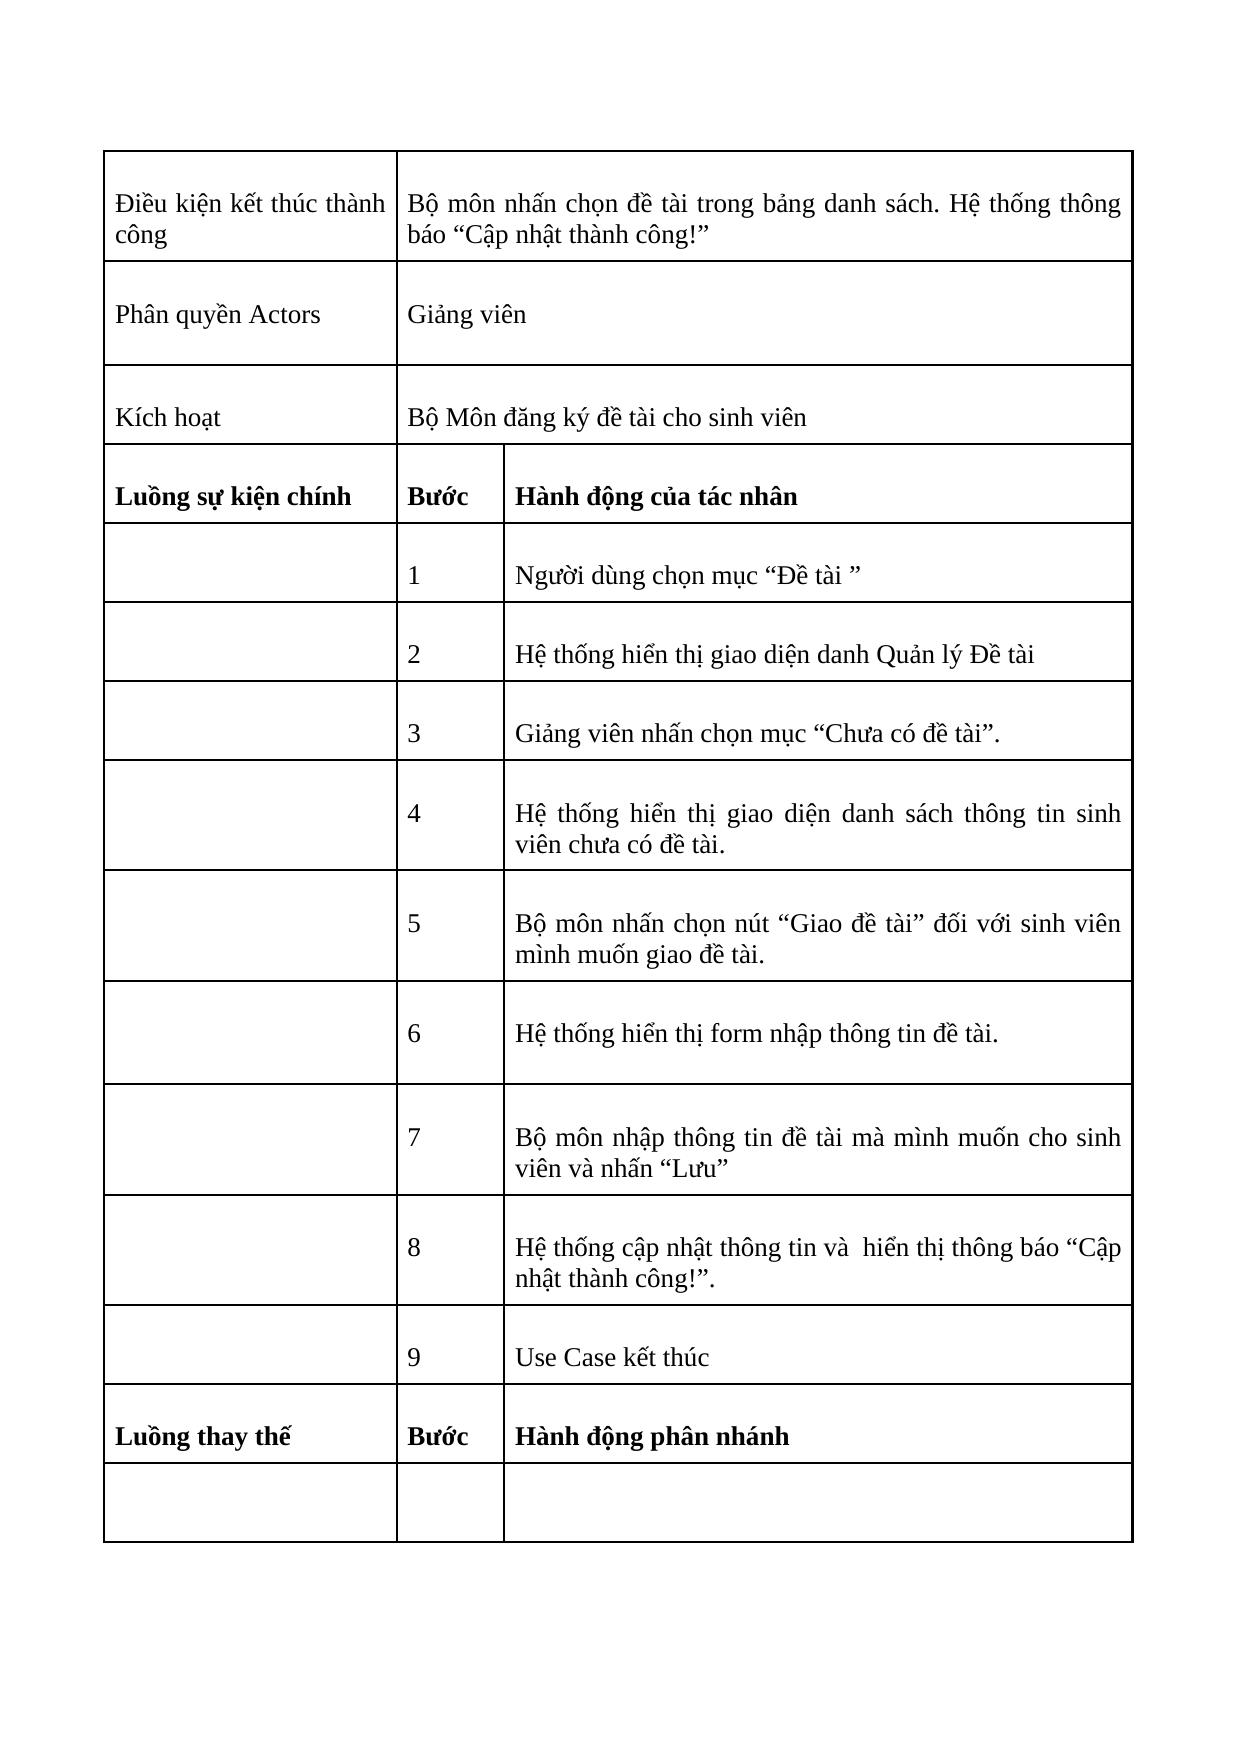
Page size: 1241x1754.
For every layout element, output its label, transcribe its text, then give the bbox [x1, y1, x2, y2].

table_cell Điều kiện kết thúc thành công [105, 152, 396, 260]
table_cell Use Case kết thúc [505, 1306, 1131, 1383]
table_cell Bước [398, 445, 503, 522]
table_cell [505, 1385, 1131, 1462]
table_cell [105, 1085, 396, 1193]
table_cell Phân quyền Actors [105, 262, 396, 364]
table_cell [505, 1464, 1131, 1541]
table_cell Bước [398, 1385, 503, 1462]
table_cell 5 [398, 871, 503, 979]
table_cell 1 [398, 524, 503, 601]
table_cell 3 [398, 682, 503, 759]
table_cell [105, 603, 396, 680]
table_cell [105, 682, 396, 759]
table_cell Luồng thay thế [105, 1385, 396, 1462]
table_cell 4 [398, 761, 503, 869]
table_cell [105, 982, 396, 1083]
table_cell [105, 1306, 396, 1383]
table_cell [105, 1196, 396, 1304]
table_cell 2 [398, 603, 503, 680]
table_cell [105, 761, 396, 869]
table_cell Kích hoạt [105, 366, 396, 443]
table_cell Hệ thống hiển thị form nhập thông tin đề tài. [505, 982, 1131, 1083]
table_cell Bộ môn nhấn chọn đề tài trong bảng danh sách. Hệ thống thông báo “Cập nhật thành công!” [398, 152, 1131, 260]
table_cell [398, 1464, 503, 1541]
table_cell Bộ Môn đăng ký đề tài cho sinh viên [398, 366, 1131, 443]
table_cell Bộ môn nhấn chọn nút “Giao đề tài” đối với sinh viên mình muốn giao đề tài. [505, 871, 1131, 979]
table_cell 7 [398, 1085, 503, 1193]
table_cell Hành động của tác nhân [505, 445, 1131, 522]
table_cell Giảng viên [398, 262, 1131, 364]
table_cell [105, 871, 396, 979]
table_cell Giảng viên nhấn chọn mục “Chưa có đề tài”. [505, 682, 1131, 759]
table_cell Luồng sự kiện chính [105, 445, 396, 522]
table_cell Người dùng chọn mục “Đề tài ” [505, 524, 1131, 601]
table_cell [105, 1464, 396, 1541]
table_cell [105, 524, 396, 601]
table_cell 8 [398, 1196, 503, 1304]
table_cell Hệ thống hiển thị giao diện danh sách thông tin sinh viên chưa có đề tài. [505, 761, 1131, 869]
table_cell Hệ thống cập nhật thông tin và hiển thị thông báo “Cập nhật thành công!”. [505, 1196, 1131, 1304]
table_cell 9 [398, 1306, 503, 1383]
table_cell Hệ thống hiển thị giao diện danh Quản lý Đề tài [505, 603, 1131, 680]
table_cell 6 [398, 982, 503, 1083]
table_cell Bộ môn nhập thông tin đề tài mà mình muốn cho sinh viên và nhấn “Lưu” [505, 1085, 1131, 1193]
